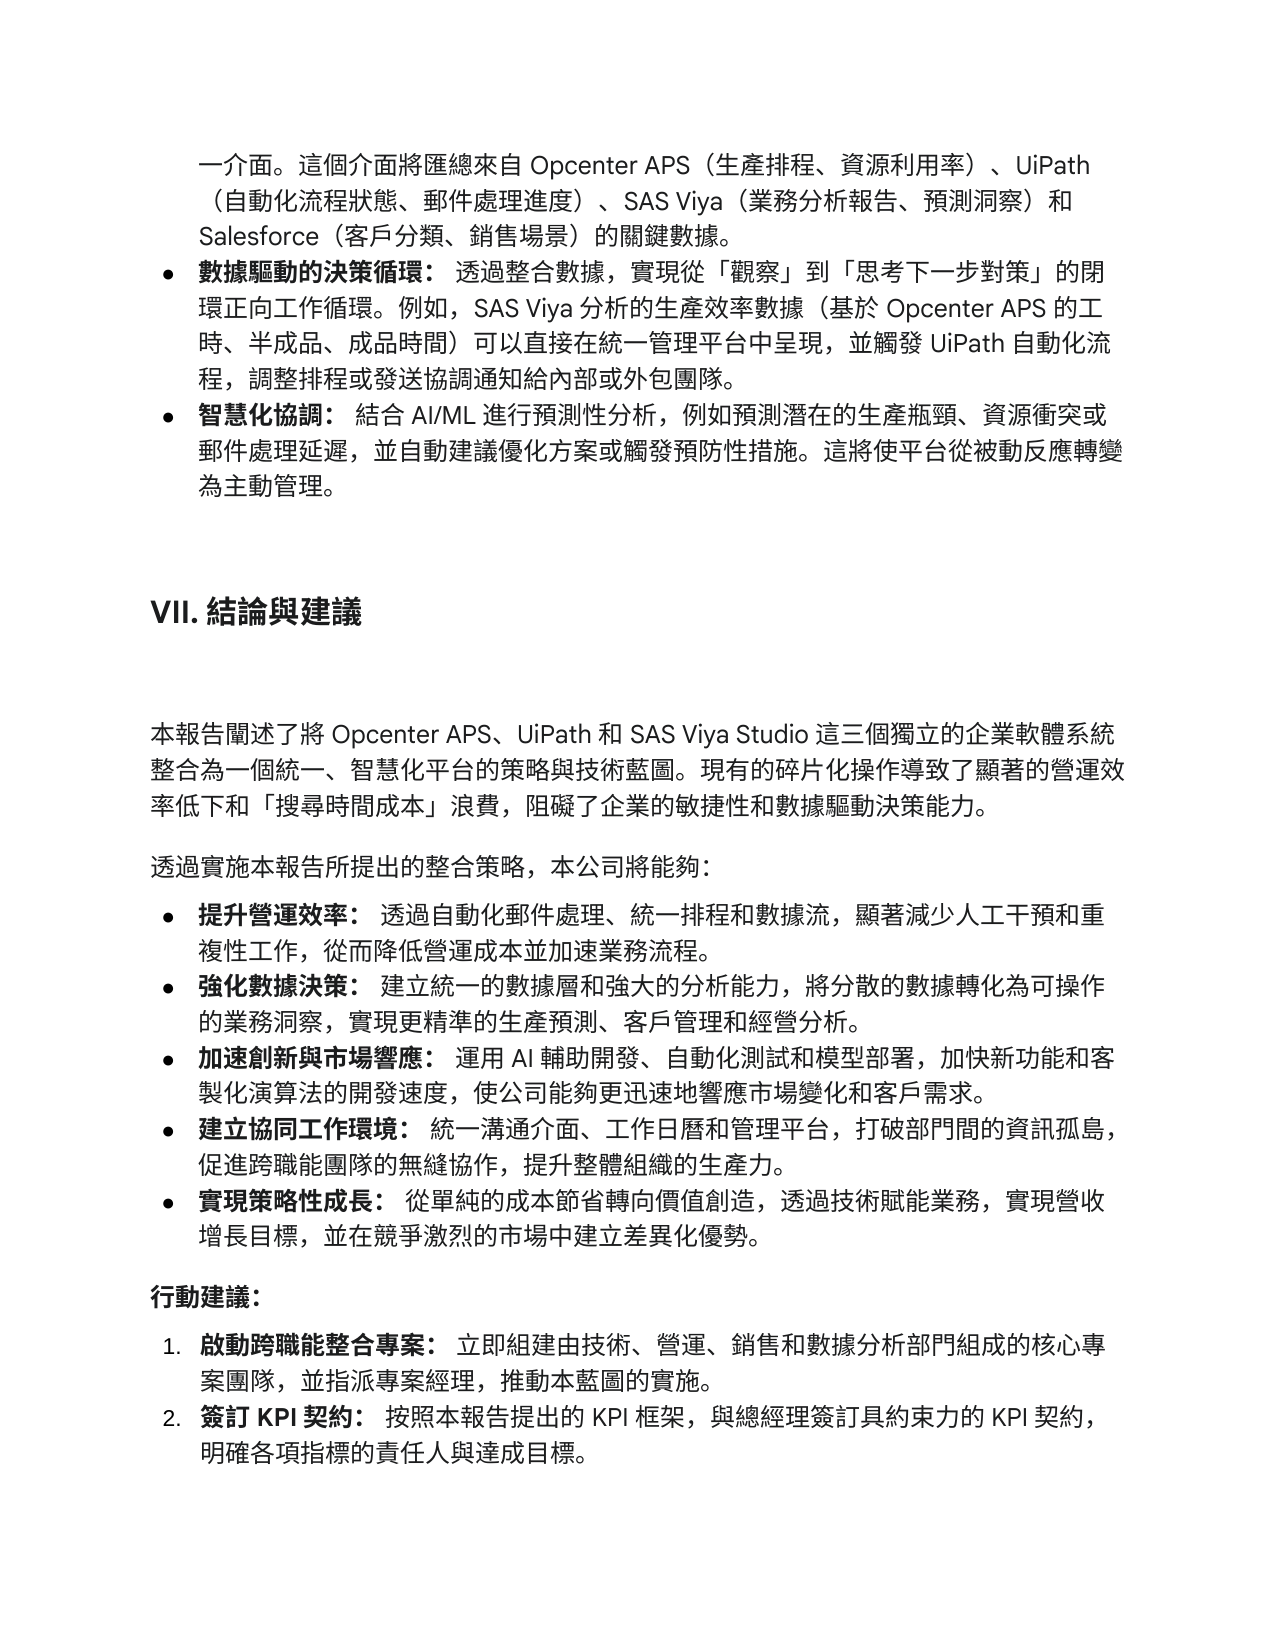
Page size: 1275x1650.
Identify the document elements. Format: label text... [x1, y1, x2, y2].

list 數據驅動的決策循環： 透過整合數據，實現從「觀察」到「思考下一步對策」的閉環正向工作循環。例如，SAS Viya 分析的生產效率數據（基於 Opcenter APS 的工時、半成品、成品時間）可以直接在統一管理平台中呈現，並觸發 UiPath 自動化流程，調整排程或發送協調通知給內部或外包團隊。 [161, 257, 1125, 396]
text 透過實施本報告所提出的整合策略，本公司將能夠： [150, 852, 1125, 883]
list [161, 150, 1125, 253]
list 實現策略性成長： 從單純的成本節省轉向價值創造，透過技術賦能業務，實現營收增長目標，並在競爭激烈的市場中建立差異化優勢。 [161, 1186, 1125, 1253]
list 建立協同工作環境： 統一溝通介面、工作日曆和管理平台，打破部門間的資訊孤島，促進跨職能團隊的無縫協作，提升整體組織的生產力。 [161, 1114, 1125, 1182]
list 簽訂 KPI 契約： 按照本報告提出的 KPI 框架，與總經理簽訂具約束力的 KPI 契約，明確各項指標的責任人與達成目標。 [162, 1402, 1125, 1469]
subtitle VII. 結論與建議 [150, 593, 1125, 632]
list 啟動跨職能整合專案： 立即組建由技術、營運、銷售和數據分析部門組成的核心專案團隊，並指派專案經理，推動本藍圖的實施。 [162, 1331, 1125, 1398]
list 加速創新與市場響應： 運用 AI 輔助開發、自動化測試和模型部署，加快新功能和客製化演算法的開發速度，使公司能夠更迅速地響應市場變化和客戶需求。 [161, 1043, 1125, 1110]
list 提升營運效率： 透過自動化郵件處理、統一排程和數據流，顯著減少人工干預和重複性工作，從而降低營運成本並加速業務流程。 [161, 900, 1125, 967]
list 智慧化協調： 結合 AI/ML 進行預測性分析，例如預測潛在的生產瓶頸、資源衝突或郵件處理延遲，並自動建議優化方案或觸發預防性措施。這將使平台從被動反應轉變為主動管理。 [161, 400, 1125, 503]
list 強化數據決策： 建立統一的數據層和強大的分析能力，將分散的數據轉化為可操作的業務洞察，實現更精準的生產預測、客戶管理和經營分析。 [161, 972, 1125, 1039]
text 行動建議： [150, 1282, 1125, 1314]
text 本報告闡述了將 Opcenter APS、UiPath 和 SAS Viya Studio 這三個獨立的企業軟體系統整合為一個統一、智慧化平台的策略與技術藍圖。現有的碎片化操作導致了顯著的營運效率低下和「搜尋時間成本」浪費，阻礙了企業的敏捷性和數據驅動決策能力。 [150, 720, 1125, 822]
